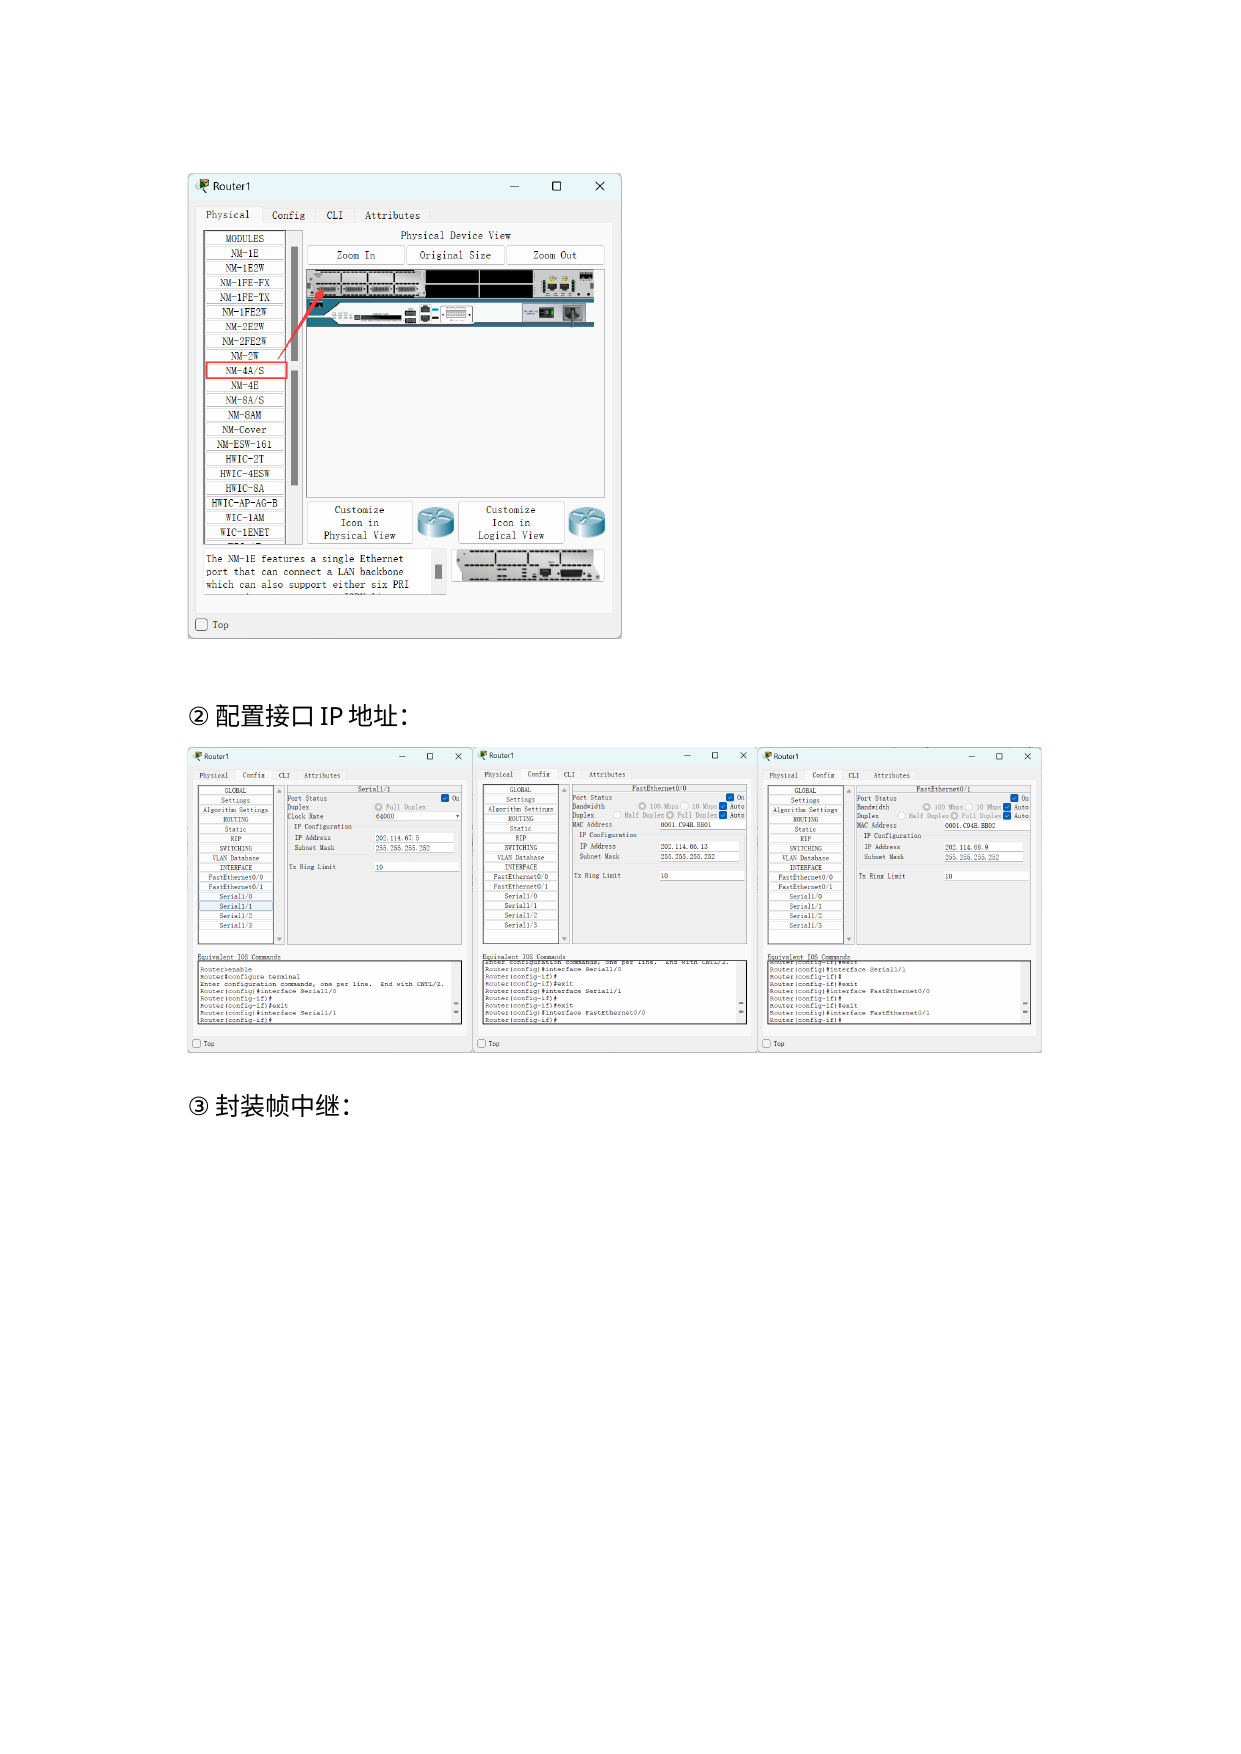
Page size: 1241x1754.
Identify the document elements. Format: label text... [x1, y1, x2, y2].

text ②配置接口IP地址： [187, 682, 1053, 747]
picture [187, 173, 622, 639]
text ③封装帧中继： [187, 1072, 1053, 1137]
picture [187, 747, 1042, 1053]
